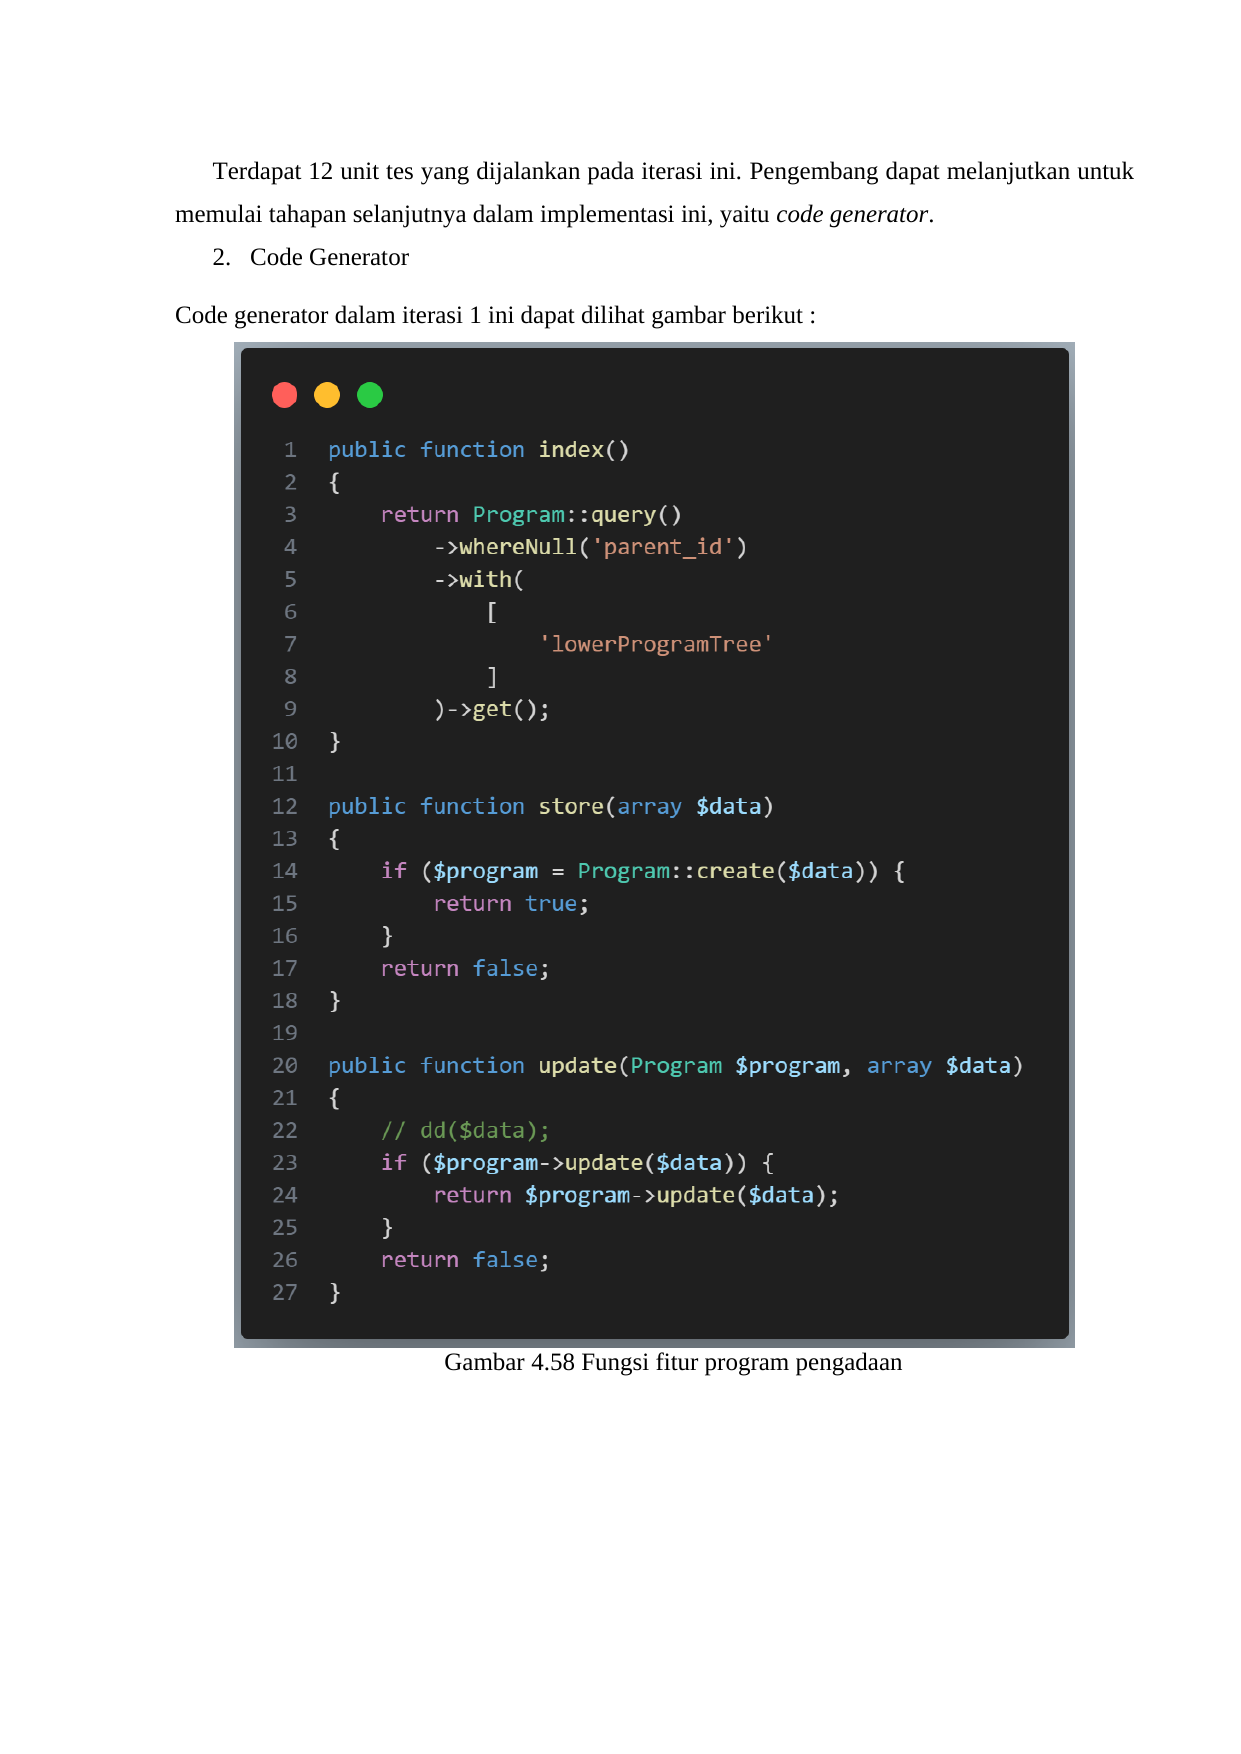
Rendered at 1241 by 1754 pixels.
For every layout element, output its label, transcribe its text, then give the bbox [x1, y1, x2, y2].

text Terdapat 12 unit tes yang dijalankan pada iterasi ini. Pengembang dapat melanjutkan untuk memulai tahapan selanjutnya dalam implementasi ini, yaitu code generator. [175, 156, 1134, 228]
list Code Generator [212, 242, 1134, 271]
text Code generator dalam iterasi 1 ini dapat dilihat gambar berikut : [175, 300, 1134, 328]
picture [234, 342, 1075, 1348]
